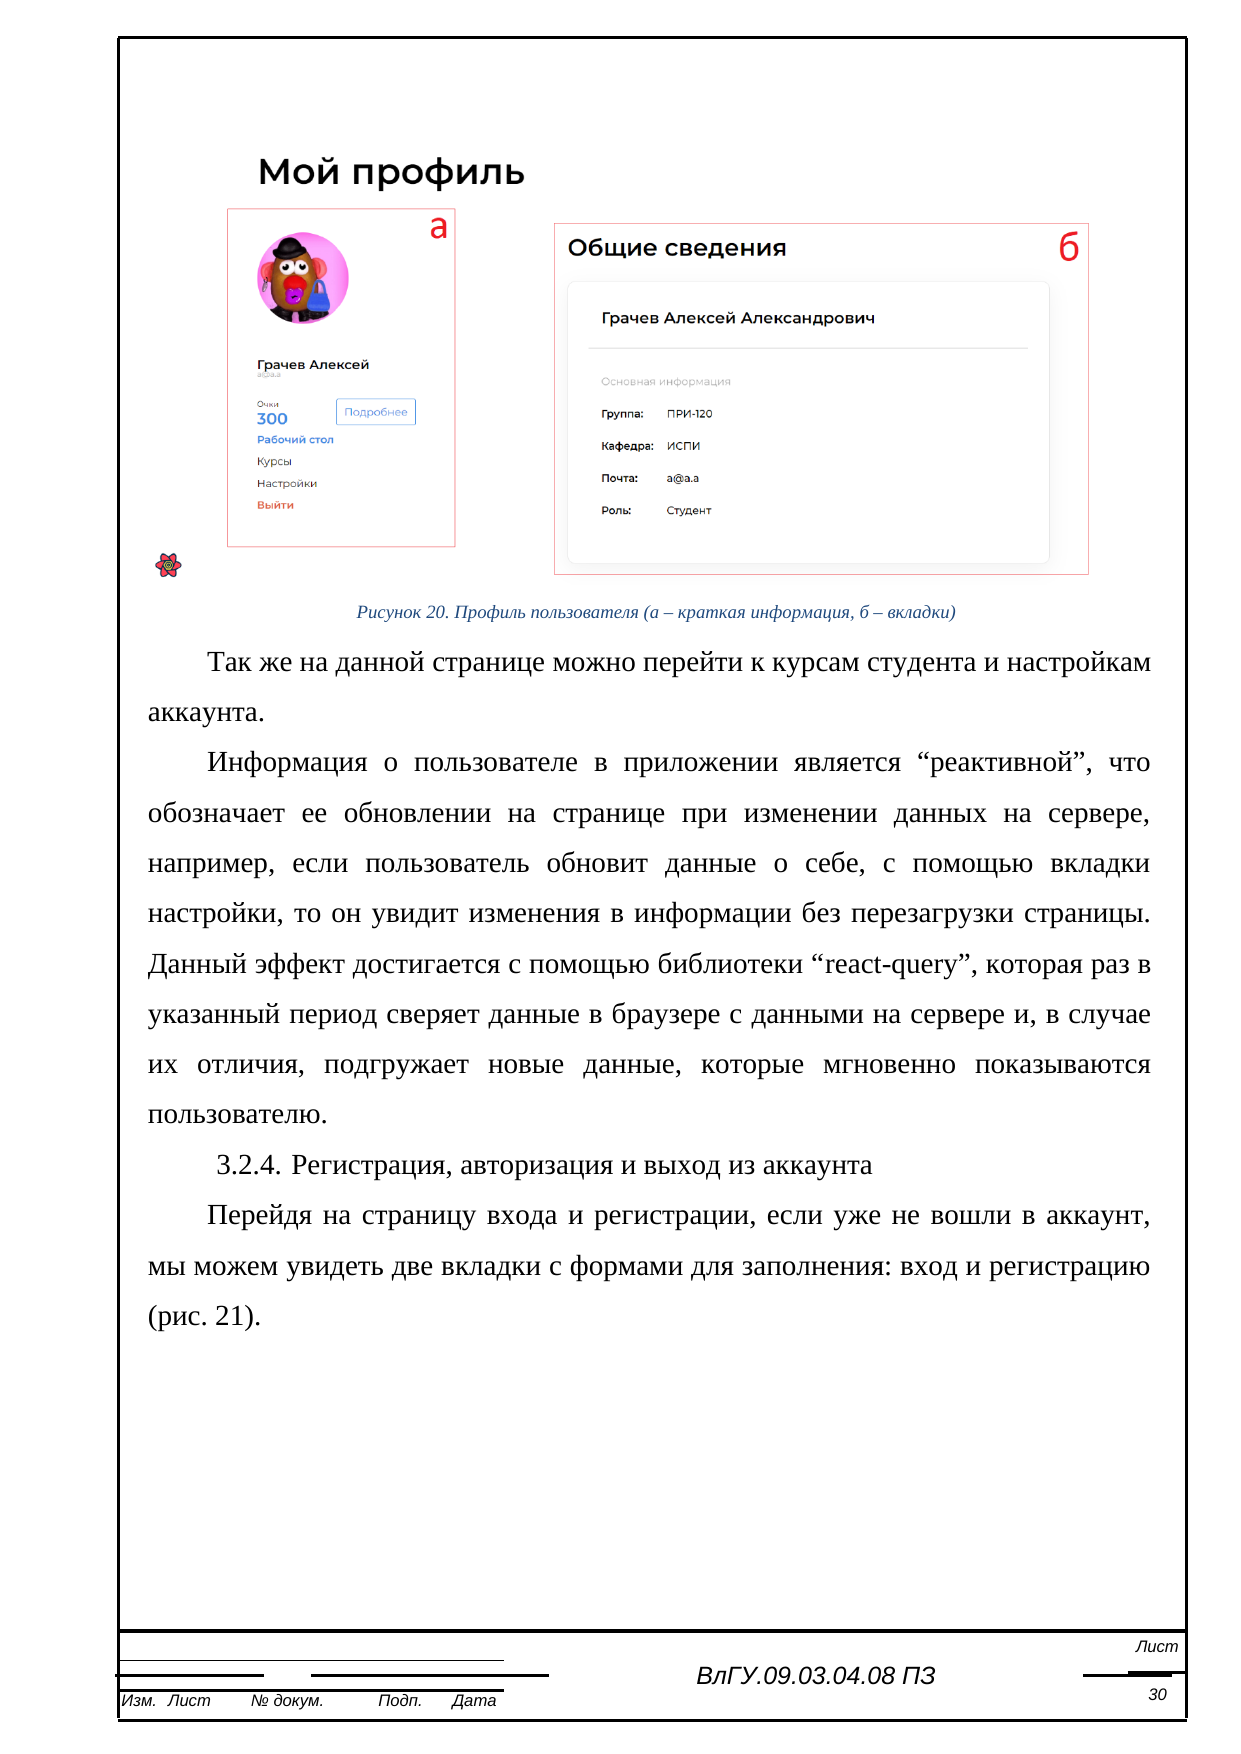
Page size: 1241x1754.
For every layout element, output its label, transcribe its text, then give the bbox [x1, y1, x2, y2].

text Рисунок 20. Профиль пользователя (а – краткая информация, б – вкладки) [118, 601, 1194, 623]
list Информация о пользователе в приложении является “реактивной”, что обозначает ее обновлении на странице при изменении данных на сервере, например, если пользователь обновит данные о себе, с помощью вкладки настройки, то он увидит изменения в информации без перезагрузки страницы. Данный эффект достигается с помощью библиотеки “react-query”, которая раз в указанный период сверяет данные в браузере с данными на сервере и, в случае их отличия, подгружает новые данные, которые мгновенно показываются пользователю. [148, 744, 1152, 1130]
list Регистрация, авторизация и выход из аккаунта [216, 1147, 1152, 1181]
picture [147, 138, 1153, 585]
list Перейдя на страницу входа и регистрации, если уже не вошли в аккаунт, мы можем увидеть две вкладки с формами для заполнения: вход и регистрацию (рис. 21). [148, 1197, 1152, 1331]
list Так же на данной странице можно перейти к курсам студента и настройкам аккаунта. [148, 644, 1152, 728]
